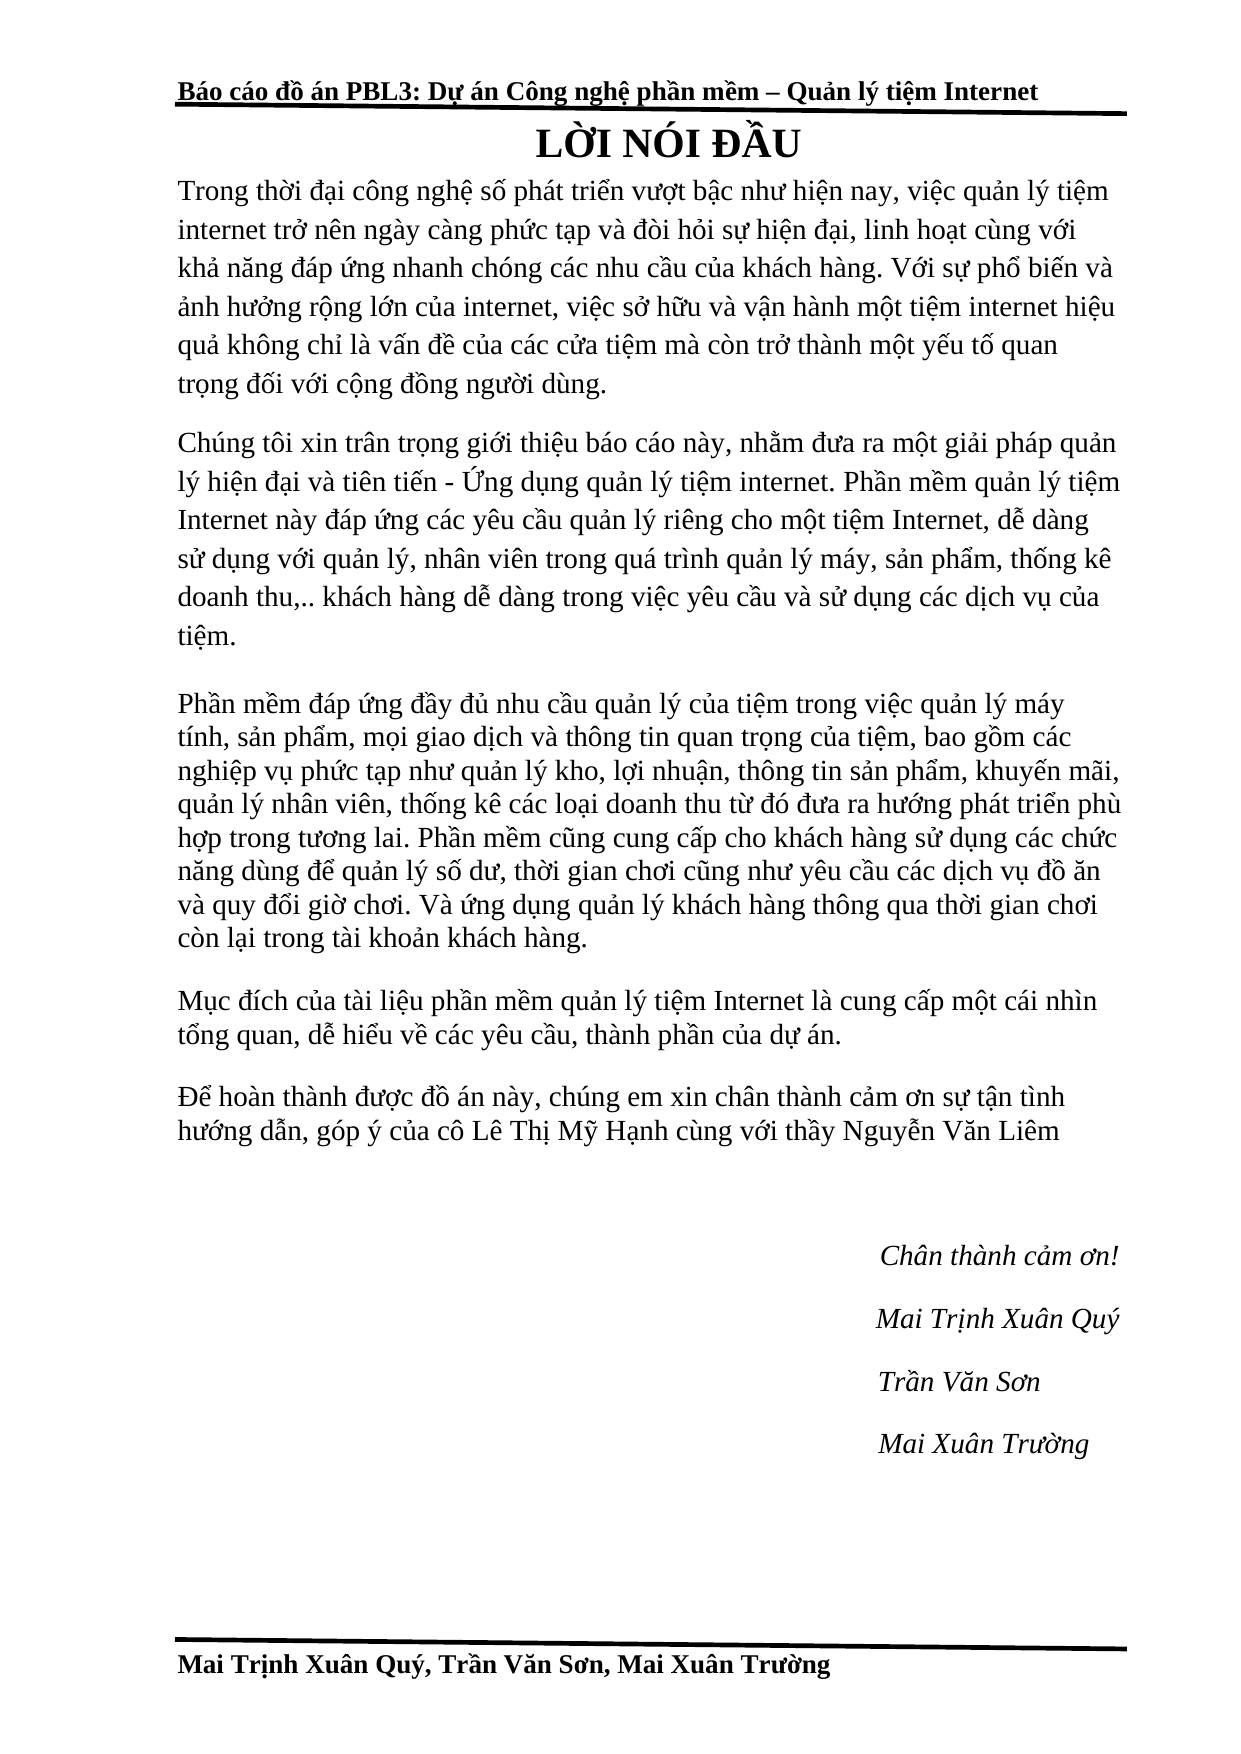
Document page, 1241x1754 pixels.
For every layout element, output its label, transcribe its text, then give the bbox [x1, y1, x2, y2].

text Chúng tôi xin trân trọng giới thiệu báo cáo này, nhằm đưa ra một giải pháp quản lý hiện đại và tiên tiến - Ứng dụng quản lý tiệm internet. Phần mềm quản lý tiệm Internet này đáp ứng các yêu cầu quản lý riêng cho một tiệm Internet, dễ dàng sử dụng với quản lý, nhân viên trong quá trình quản lý máy, sản phẩm, thống kê doanh thu,.. khách hàng dễ dàng trong việc yêu cầu và sử dụng các dịch vụ của tiệm. [177, 425, 1122, 652]
text Phần mềm đáp ứng đầy đủ nhu cầu quản lý của tiệm trong việc quản lý máy tính, sản phẩm, mọi giao dịch và thông tin quan trọng của tiệm, bao gồm các nghiệp vụ phức tạp như quản lý kho, lợi nhuận, thông tin sản phẩm, khuyến mãi, quản lý nhân viên, thống kê các loại doanh thu từ đó đưa ra hướng phát triển phù hợp trong tương lai. Phần mềm cũng cung cấp cho khách hàng sử dụng các chức năng dùng để quản lý số dư, thời gian chơi cũng như yêu cầu các dịch vụ đồ ăn và quy đổi giờ chơi. Và ứng dụng quản lý khách hàng thông qua thời gian chơi còn lại trong tài khoản khách hàng. [177, 686, 1122, 954]
text Để hoàn thành được đồ án này, chúng em xin chân thành cảm ơn sự tận tình hướng dẫn, góp ý của cô Lê Thị Mỹ Hạnh cùng với thầy Nguyễn Văn Liêm [177, 1079, 1122, 1147]
text Mục đích của tài liệu phần mềm quản lý tiệm Internet là cung cấp một cái nhìn tổng quan, dễ hiểu về các yêu cầu, thành phần của dự án. [177, 983, 1122, 1050]
subtitle LỜI NÓI ĐẦU [215, 118, 1122, 166]
text Trong thời đại công nghệ số phát triển vượt bậc như hiện nay, việc quản lý tiệm internet trở nên ngày càng phức tạp và đòi hỏi sự hiện đại, linh hoạt cùng với khả năng đáp ứng nhanh chóng các nhu cầu của khách hàng. Với sự phổ biến và ảnh hưởng rộng lớn của internet, việc sở hữu và vận hành một tiệm internet hiệu quả không chỉ là vấn đề của các cửa tiệm mà còn trở thành một yếu tố quan trọng đối với cộng đồng người dùng. [177, 173, 1122, 399]
text Chân thành cảm ơn! [177, 1238, 1122, 1272]
text Trần Văn Sơn [177, 1364, 1122, 1397]
text Mai Trịnh Xuân Quý [177, 1301, 1122, 1335]
text Mai Xuân Trường [177, 1427, 1122, 1460]
